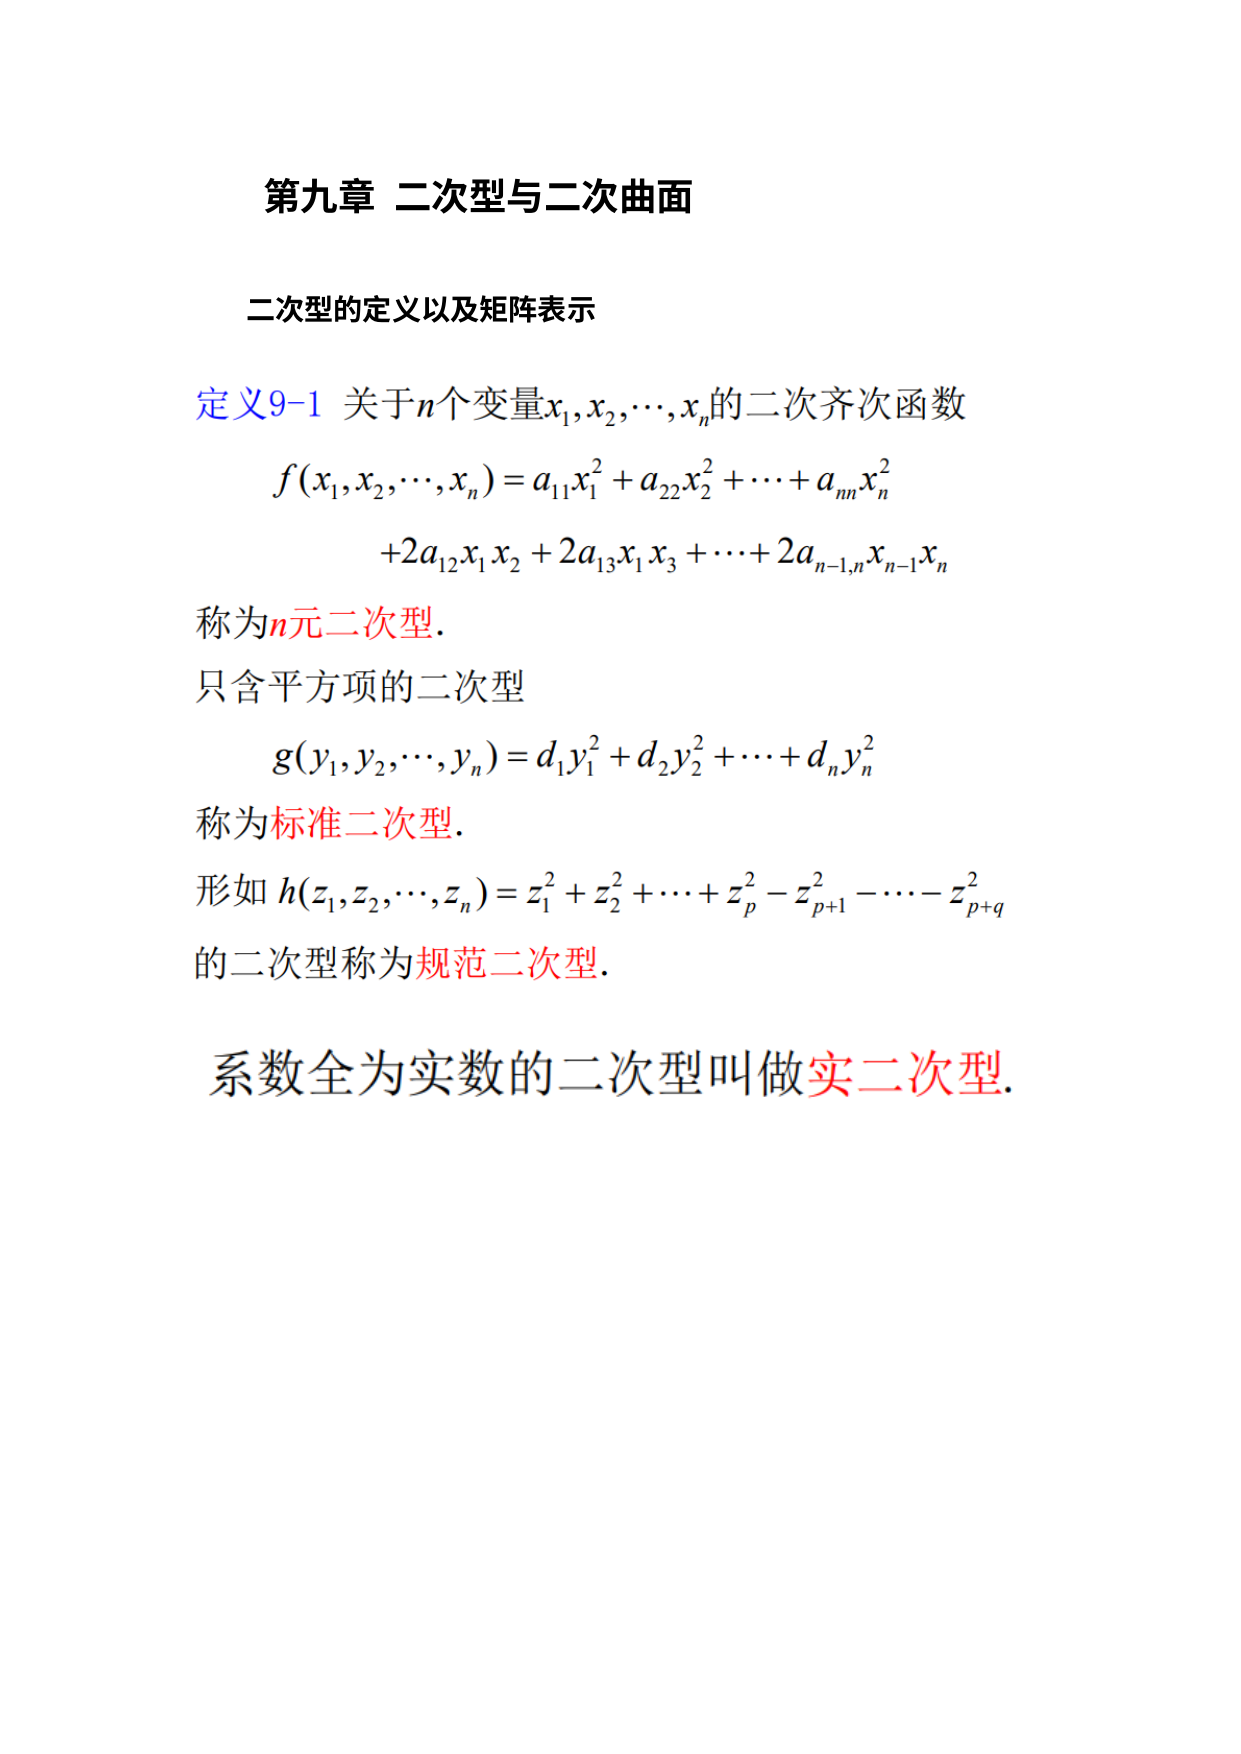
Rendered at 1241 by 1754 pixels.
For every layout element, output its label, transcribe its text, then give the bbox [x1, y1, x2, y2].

picture [187, 1034, 1039, 1107]
picture [187, 377, 1023, 997]
subtitle 二次型与二次曲面 [263, 162, 1053, 227]
subtitle 二次型的定义以及矩阵表示 [187, 275, 1053, 340]
